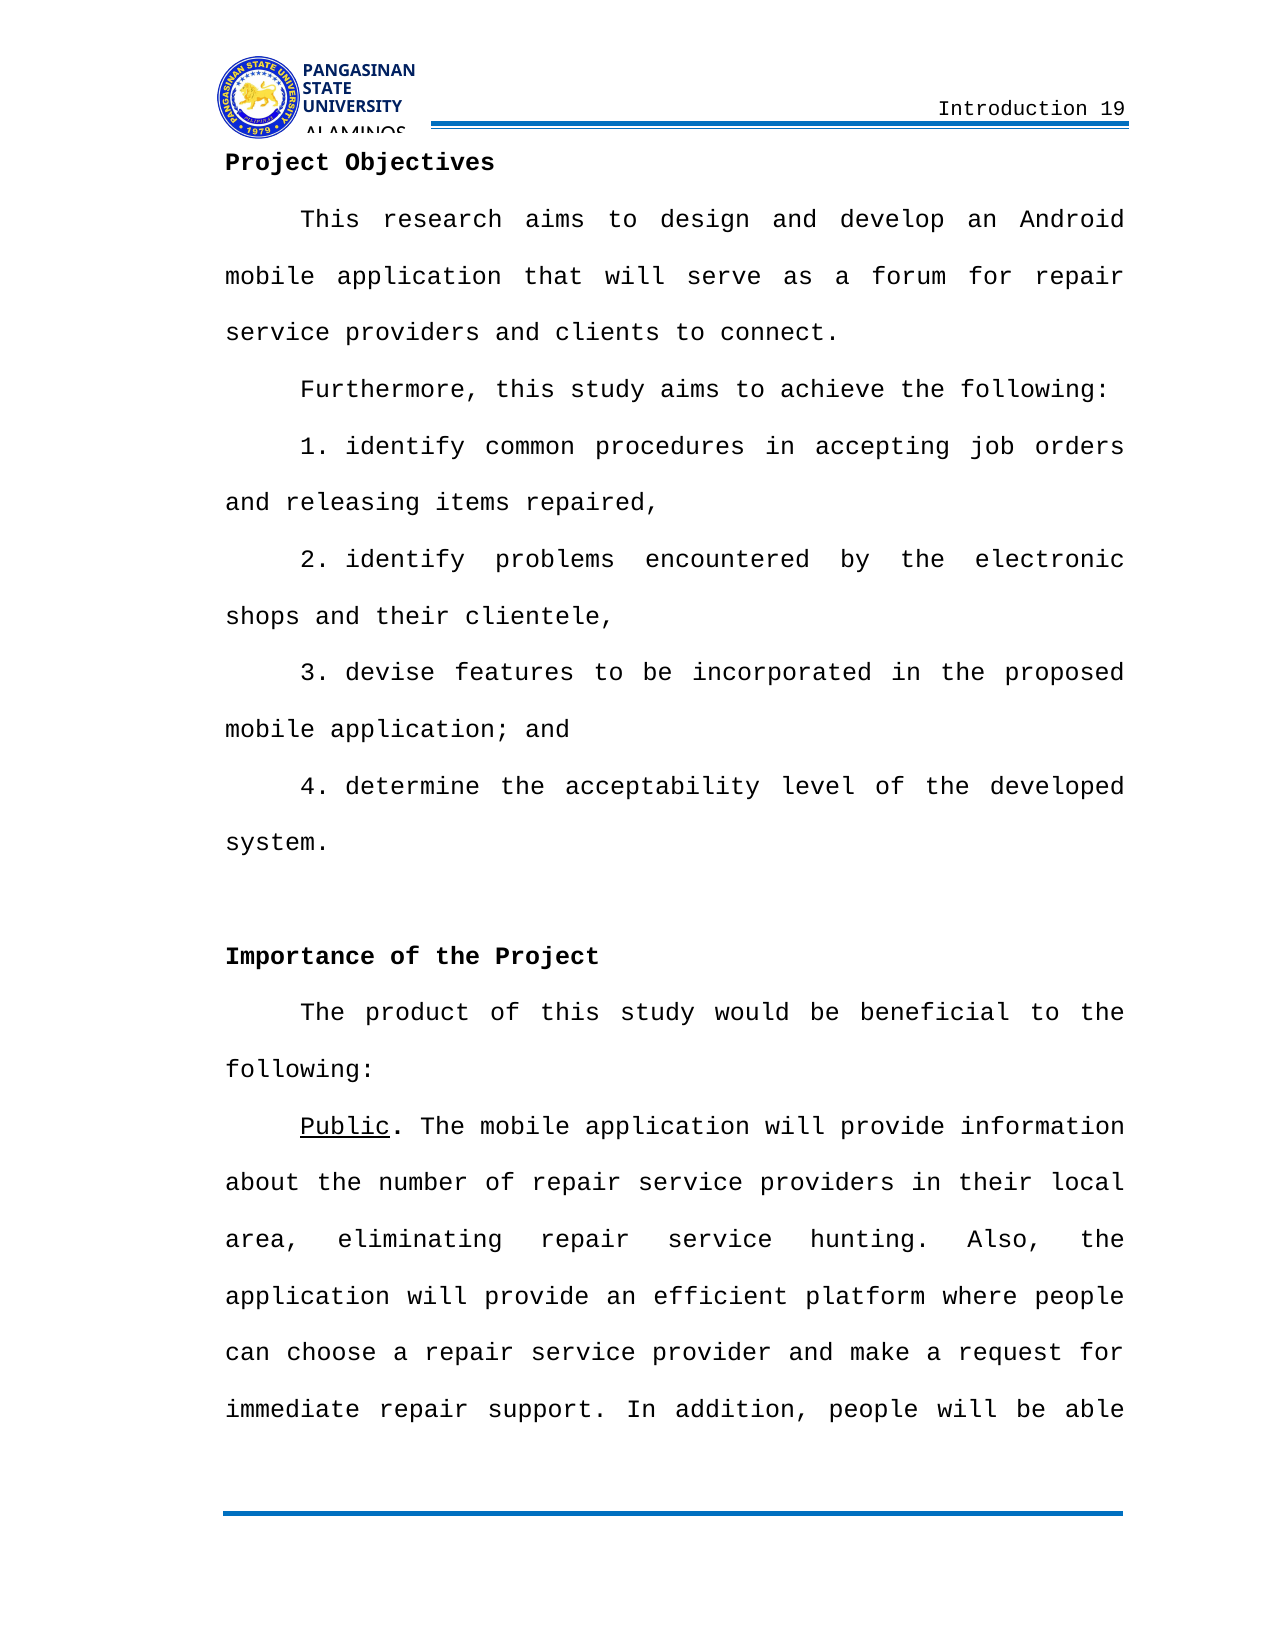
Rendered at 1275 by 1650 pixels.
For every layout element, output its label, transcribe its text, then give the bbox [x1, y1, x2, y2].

text This research aims to design and develop an Android mobile application that will serve as a forum for repair service providers and clients to connect. [225, 207, 1125, 348]
text Project Objectives [225, 150, 1125, 178]
text Furthermore, this study aims to achieve the following: [225, 377, 1125, 405]
list identify problems encountered by the electronic shops and their clientele, [225, 547, 1125, 632]
picture [217, 56, 300, 139]
text The product of this study would be beneficial to the following: [225, 1000, 1125, 1085]
list determine the acceptability level of the developed system. [225, 773, 1125, 858]
list devise features to be incorporated in the proposed mobile application; and [225, 660, 1125, 745]
text Importance of the Project [225, 943, 1125, 972]
list identify common procedures in accepting job orders and releasing items repaired, [225, 433, 1125, 518]
